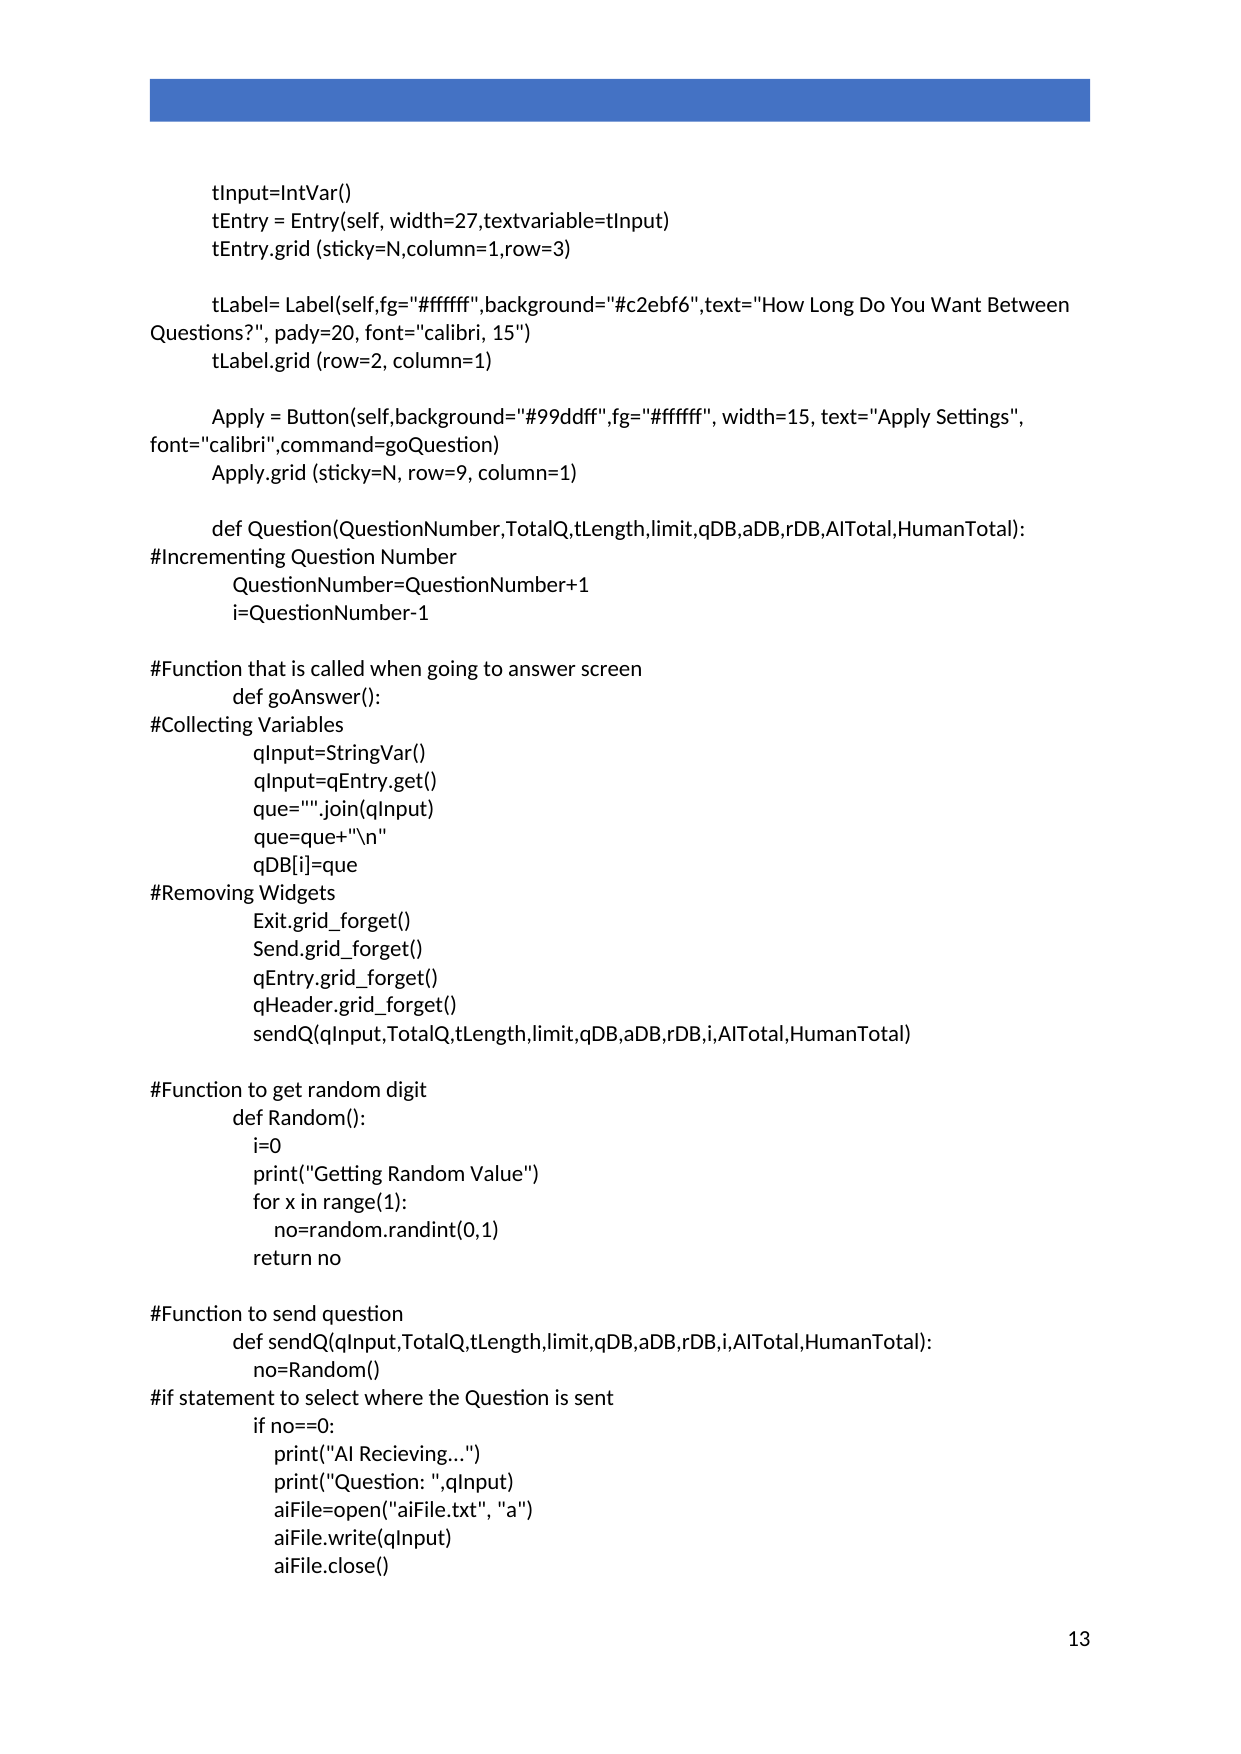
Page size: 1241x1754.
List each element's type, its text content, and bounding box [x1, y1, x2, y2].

text qInput=StringVar() [150, 738, 1090, 766]
text tLabel= Label(self,fg="#ffffff",background="#c2ebf6",text="How Long Do You Want Between Questions?", pady=20, font="calibri, 15") [150, 290, 1090, 346]
text #Function to send question [150, 1299, 1090, 1327]
text QuestionNumber=QuestionNumber+1 [150, 570, 1090, 598]
text Apply = Button(self,background="#99ddff",fg="#ffffff", width=15, text="Apply Settings", font="calibri",command=goQuestion) [150, 402, 1090, 458]
text i=0 [150, 1131, 1090, 1159]
text def Random(): [150, 1103, 1090, 1131]
text no=Random() [150, 1355, 1090, 1383]
text def sendQ(qInput,TotalQ,tLength,limit,qDB,aDB,rDB,i,AITotal,HumanTotal): [150, 1327, 1090, 1355]
text def goAnswer(): [150, 682, 1090, 710]
text #Removing Widgets [150, 878, 1090, 907]
text print("Getting Random Value") [150, 1159, 1090, 1187]
text tInput=IntVar() [150, 178, 1090, 206]
text qHeader.grid_forget() [150, 991, 1090, 1019]
text tLabel.grid (row=2, column=1) [150, 346, 1090, 374]
text def Question(QuestionNumber,TotalQ,tLength,limit,qDB,aDB,rDB,AITotal,HumanTotal): [150, 514, 1090, 542]
text print("AI Recieving...") [150, 1439, 1090, 1467]
text #Function that is called when going to answer screen [150, 654, 1090, 682]
text if no==0: [150, 1411, 1090, 1439]
text Apply.grid (sticky=N, row=9, column=1) [150, 458, 1090, 486]
text Send.grid_forget() [150, 934, 1090, 963]
text return no [150, 1243, 1090, 1271]
text que=que+"\n" [150, 822, 1090, 851]
text aiFile=open("aiFile.txt", "a") [150, 1495, 1090, 1523]
text print("Question: ",qInput) [150, 1467, 1090, 1495]
text #if statement to select where the Question is sent [150, 1383, 1090, 1411]
text Exit.grid_forget() [150, 907, 1090, 934]
text #Incrementing Question Number [150, 542, 1090, 570]
text i=QuestionNumber-1 [150, 598, 1090, 626]
text tEntry = Entry(self, width=27,textvariable=tInput) [150, 206, 1090, 234]
text for x in range(1): [150, 1187, 1090, 1215]
text que="".join(qInput) [150, 794, 1090, 822]
text qInput=qEntry.get() [150, 766, 1090, 794]
text qEntry.grid_forget() [150, 963, 1090, 991]
text aiFile.write(qInput) [150, 1523, 1090, 1551]
text tEntry.grid (sticky=N,column=1,row=3) [150, 234, 1090, 262]
text #Collecting Variables [150, 710, 1090, 738]
text sendQ(qInput,TotalQ,tLength,limit,qDB,aDB,rDB,i,AITotal,HumanTotal) [150, 1019, 1090, 1047]
text #Function to get random digit [150, 1075, 1090, 1103]
text no=random.randint(0,1) [150, 1215, 1090, 1243]
text aiFile.close() [150, 1551, 1090, 1579]
text qDB[i]=que [150, 851, 1090, 878]
